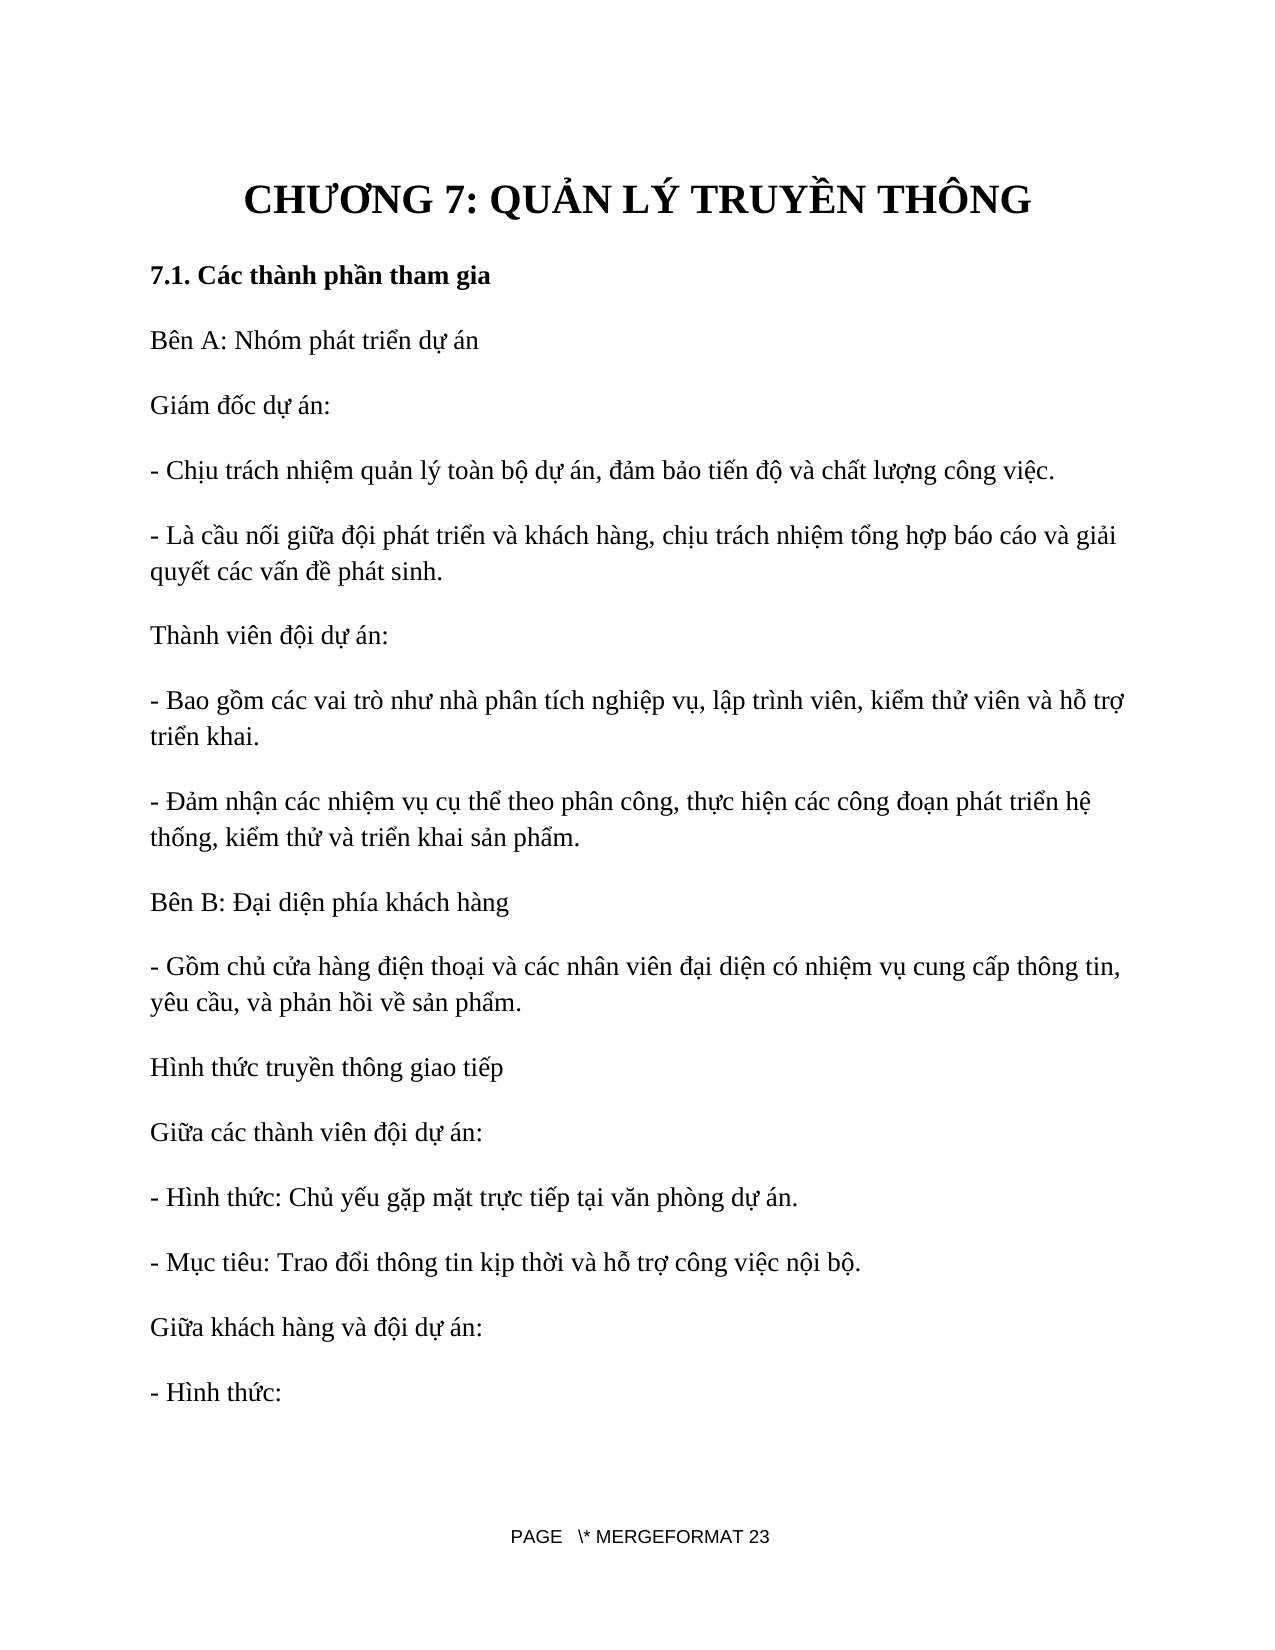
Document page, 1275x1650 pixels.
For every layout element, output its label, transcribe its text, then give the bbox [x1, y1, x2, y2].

text - Là cầu nối giữa đội phát triển và khách hàng, chịu trách nhiệm tổng hợp báo cáo và giải quyết các vấn đề phát sinh. [150, 519, 1125, 586]
subtitle 7.1. Các thành phần tham gia [150, 259, 1125, 290]
text Thành viên đội dự án: [150, 619, 1125, 651]
text - Đảm nhận các nhiệm vụ cụ thể theo phân công, thực hiện các công đoạn phát triển hệ thống, kiểm thử và triển khai sản phẩm. [150, 785, 1125, 852]
text - Chịu trách nhiệm quản lý toàn bộ dự án, đảm bảo tiến độ và chất lượng công việc. [150, 454, 1125, 485]
text - Mục tiêu: Trao đổi thông tin kịp thời và hỗ trợ công việc nội bộ. [150, 1246, 1125, 1277]
text Bên A: Nhóm phát triển dự án [150, 324, 1125, 355]
subtitle CHƯƠNG 7: QUẢN LÝ TRUYỀN THÔNG [150, 175, 1125, 223]
text - Hình thức: Chủ yếu gặp mặt trực tiếp tại văn phòng dự án. [150, 1181, 1125, 1212]
text Bên B: Đại diện phía khách hàng [150, 886, 1125, 917]
text - Hình thức: [150, 1376, 1125, 1407]
text Hình thức truyền thông giao tiếp [150, 1051, 1125, 1082]
text - Bao gồm các vai trò như nhà phân tích nghiệp vụ, lập trình viên, kiểm thử viên và hỗ trợ triển khai. [150, 684, 1125, 751]
text Giữa khách hàng và đội dự án: [150, 1311, 1125, 1342]
text - Gồm chủ cửa hàng điện thoại và các nhân viên đại diện có nhiệm vụ cung cấp thông tin, yêu cầu, và phản hồi về sản phẩm. [150, 951, 1125, 1017]
text Giám đốc dự án: [150, 389, 1125, 420]
text Giữa các thành viên đội dự án: [150, 1116, 1125, 1147]
